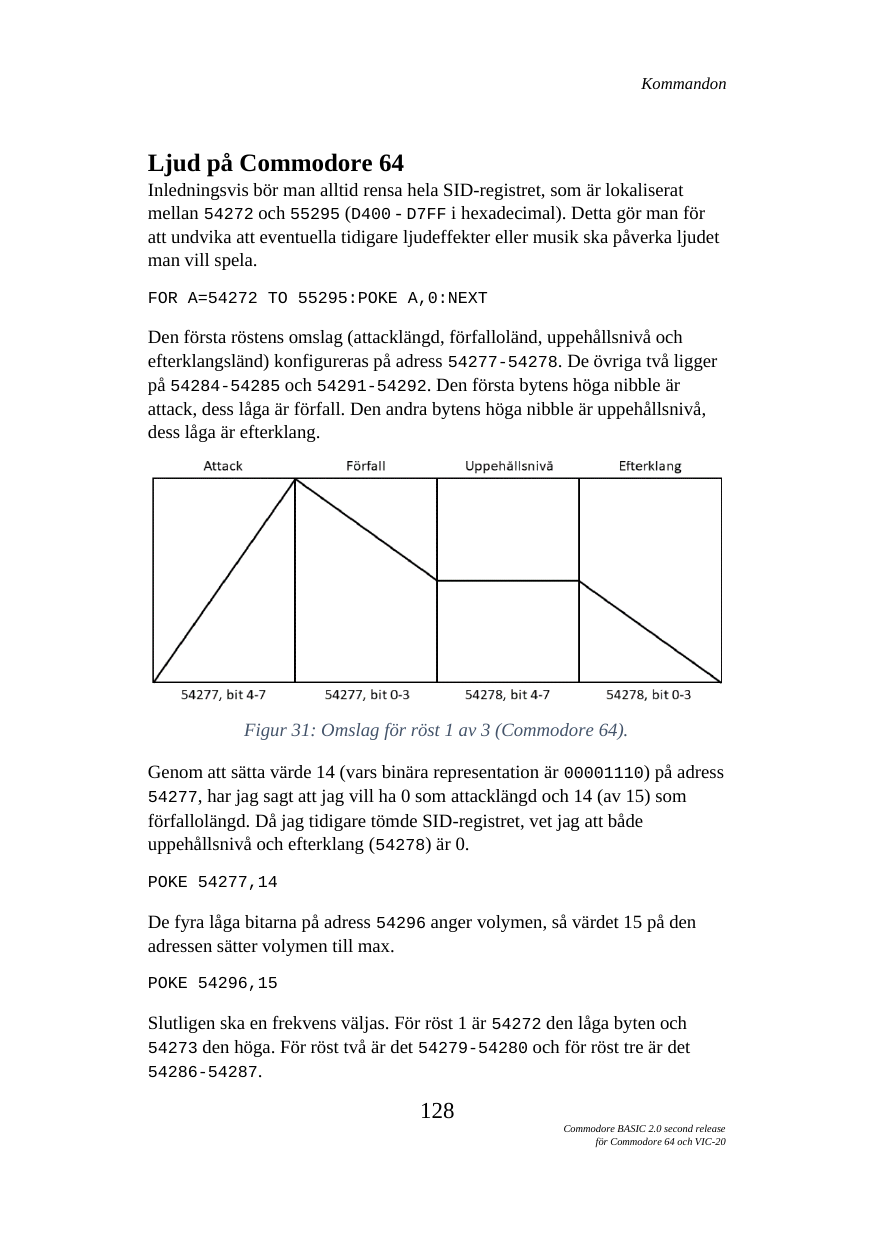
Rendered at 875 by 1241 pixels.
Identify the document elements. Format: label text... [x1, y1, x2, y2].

text POKE 54296,15 [148, 975, 726, 994]
text Den första röstens omslag (attacklängd, förfalloländ, uppehållsnivå och efterklangsländ) konfigureras på adress 54277-54278. De övriga två ligger på 54284-54285 och 54291-54292. Den första bytens höga nibble är attack, dess låga är förfall. Den andra bytens höga nibble är uppehållsnivå, dess låga är efterklang. [148, 326, 726, 443]
text Figur 31: Omslag för röst 1 av 3 (Commodore 64). [148, 719, 726, 740]
text Slutligen ska en frekvens väljas. För röst 1 är 54272 den låga byten och 54273 den höga. För röst två är det 54279-54280 och för röst tre är det 54286-54287. [148, 1012, 726, 1083]
subtitle Ljud på Commodore 64 [148, 148, 726, 176]
text Inledningsvis bör man alltid rensa hela SID-registret, som är lokaliserat mellan 54272 och 55295 (D400 - D7FF i hexadecimal). Detta gör man för att undvika att eventuella tidigare ljudeffekter eller musik ska påverka ljudet man vill spela. [148, 179, 726, 271]
text POKE 54277,14 [148, 874, 726, 893]
picture [152, 461, 722, 701]
text De fyra låga bitarna på adress 54296 anger volymen, så värdet 15 på den adressen sätter volymen till max. [148, 911, 726, 956]
text Genom att sätta värde 14 (vars binära representation är 00001110) på adress 54277, har jag sagt att jag vill ha 0 som attacklängd och 14 (av 15) som förfallolängd. Då jag tidigare tömde SID-registret, vet jag att både uppehållsnivå och efterklang (54278) är 0. [148, 761, 726, 855]
text FOR A=54272 TO 55295:POKE A,0:NEXT [148, 289, 726, 308]
